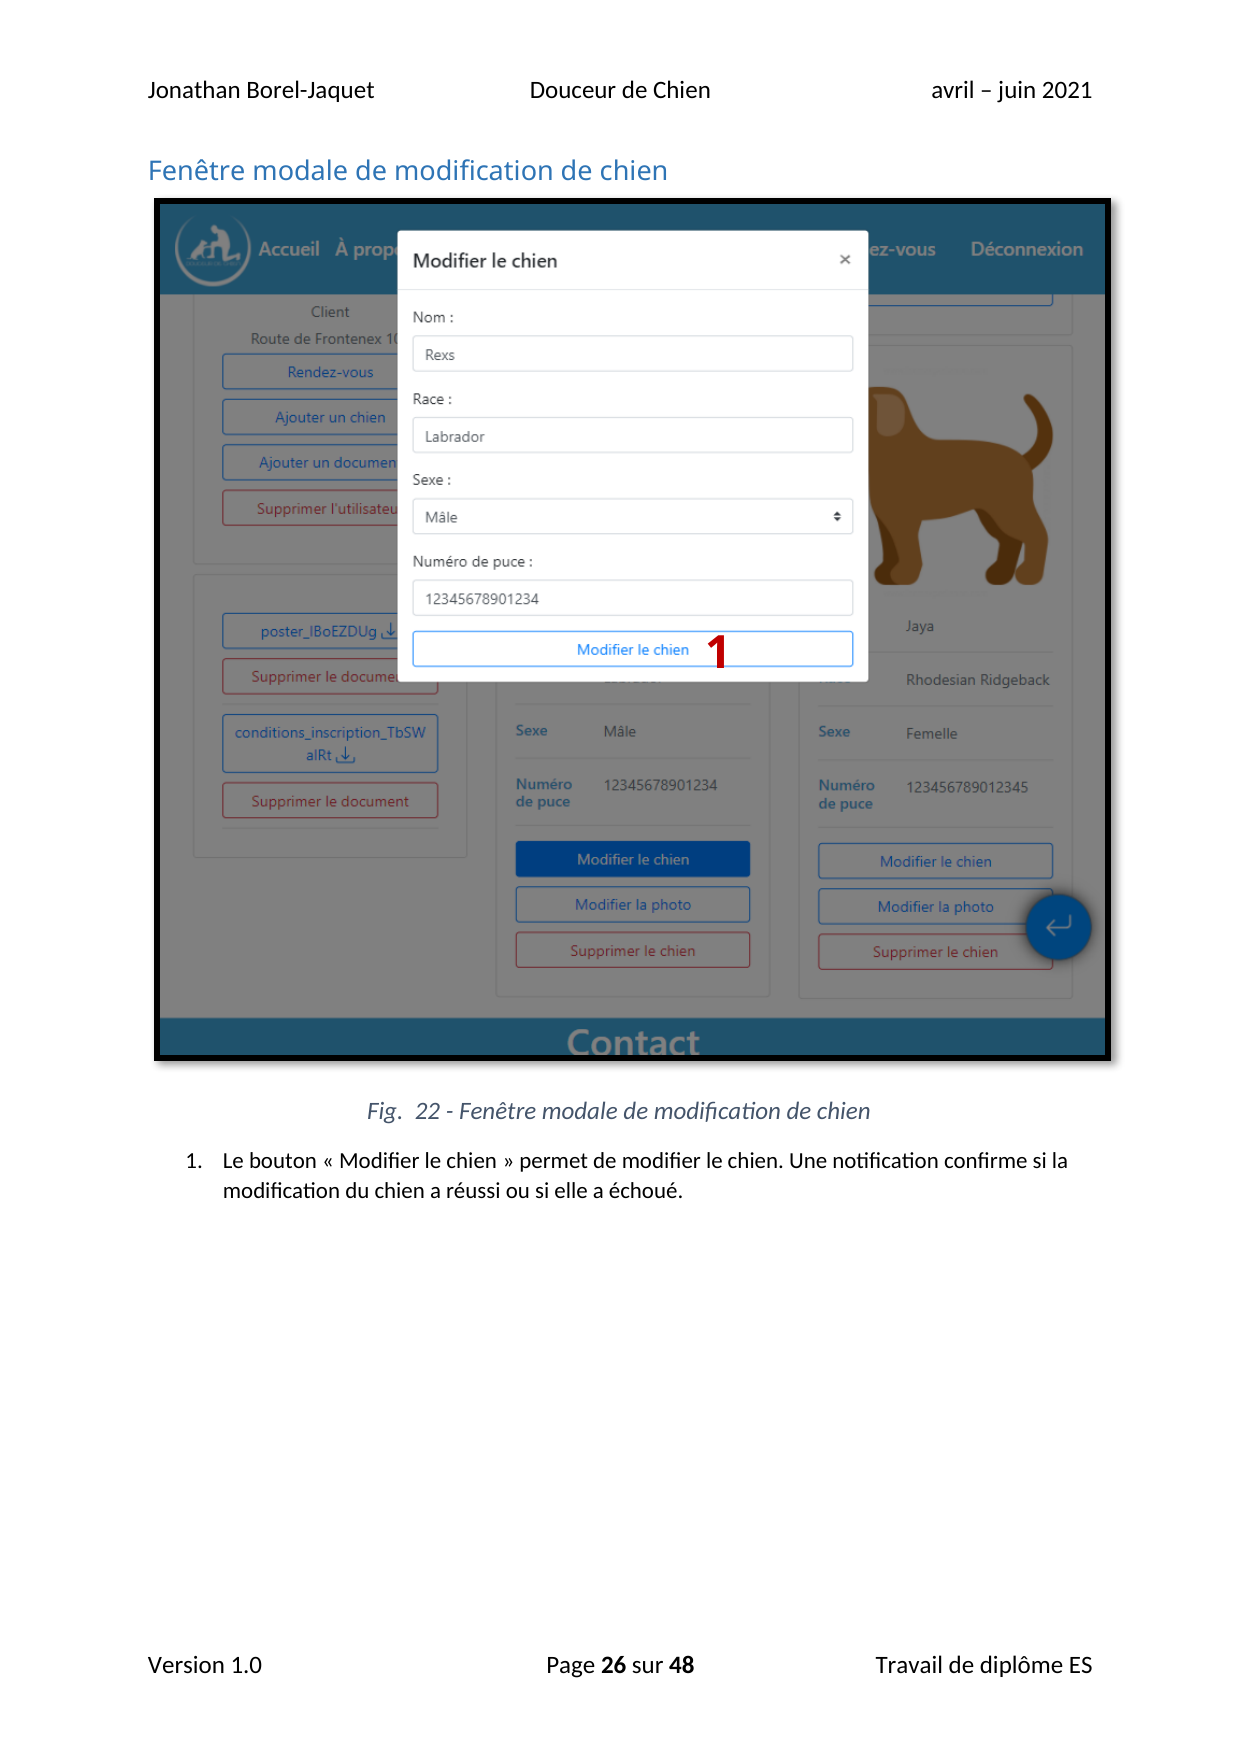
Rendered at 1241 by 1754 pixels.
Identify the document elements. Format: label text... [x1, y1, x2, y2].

subtitle Fenêtre modale de modification de chien [148, 152, 1093, 189]
list Le bouton « Modifier le chien » permet de modifier le chien. Une notification confirme si la modification du chien a réussi ou si elle a échoué. [185, 1146, 1093, 1204]
text Fig. 22 - Fenêtre modale de modification de chien [148, 1095, 1093, 1125]
picture [160, 204, 1105, 1055]
